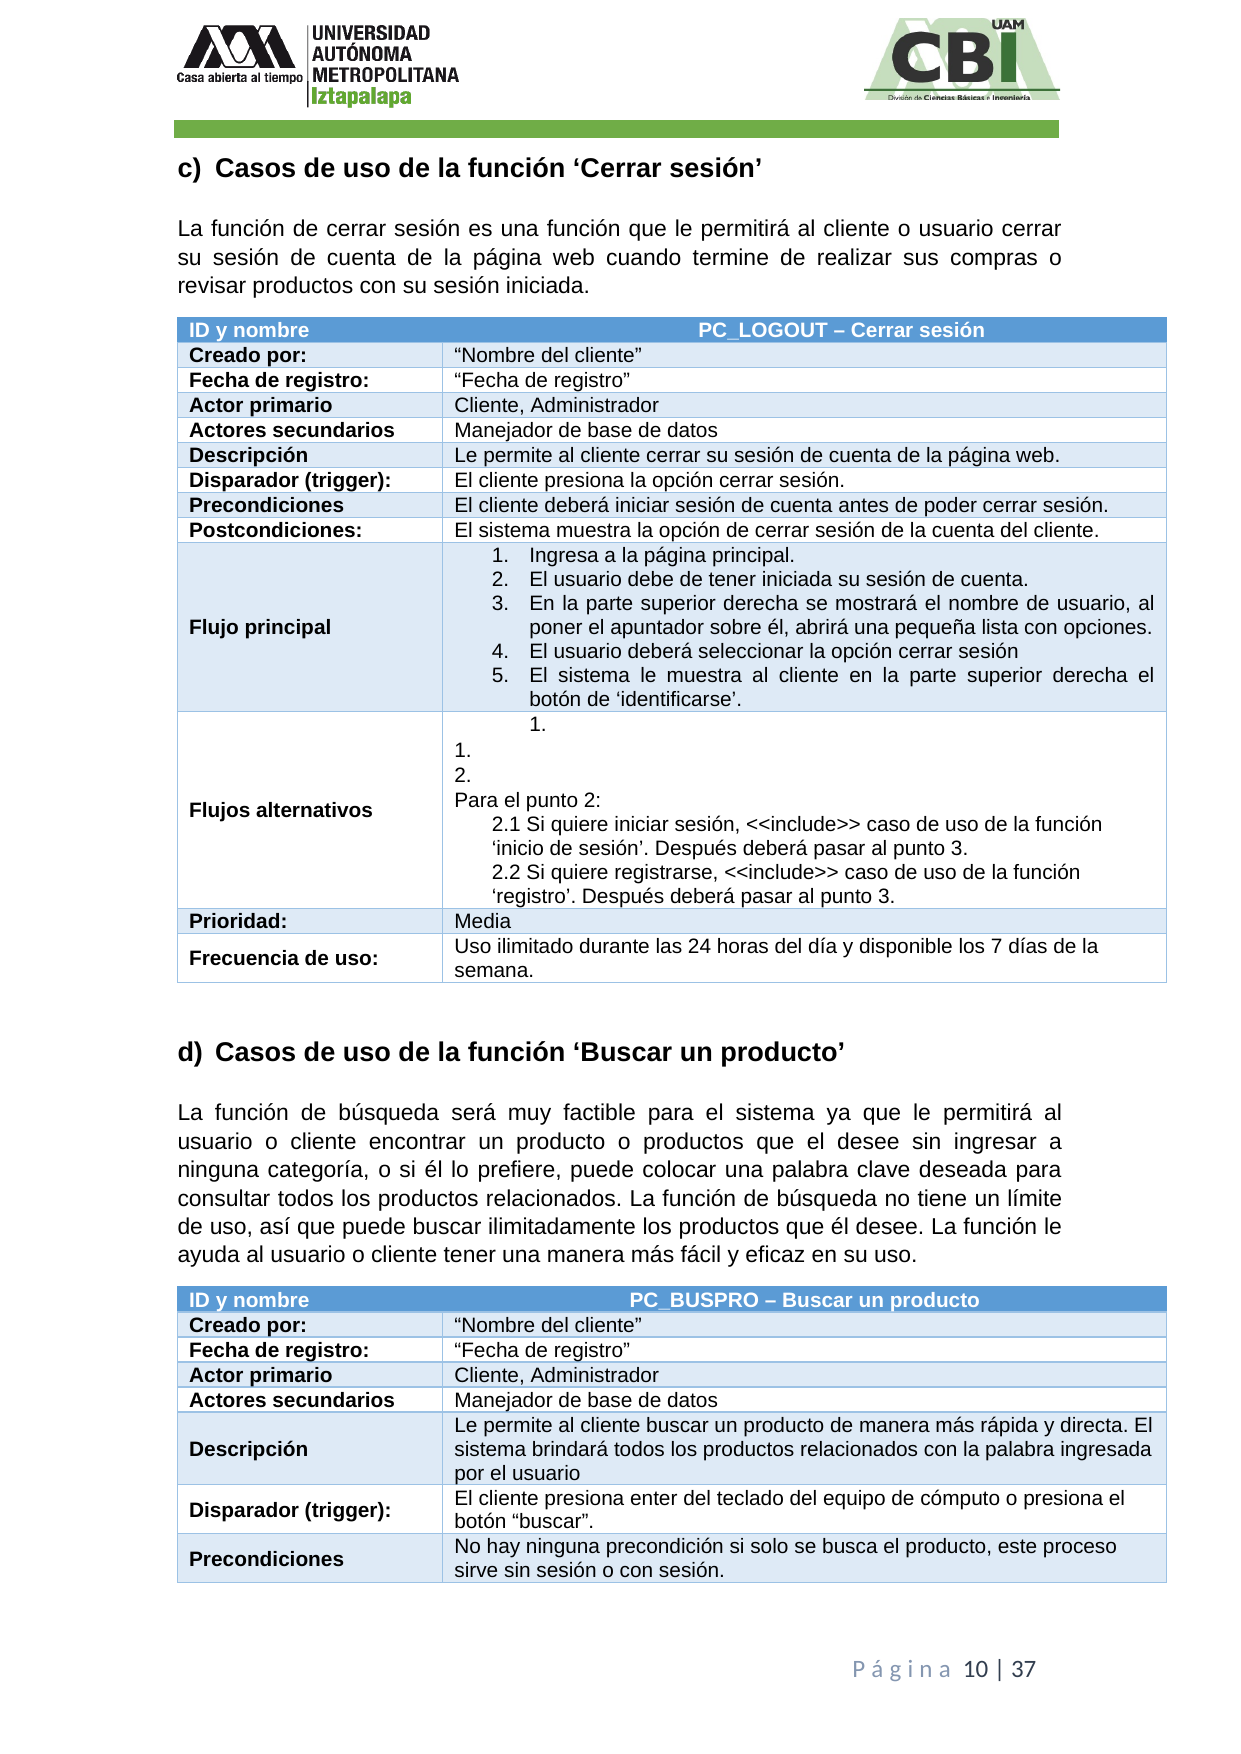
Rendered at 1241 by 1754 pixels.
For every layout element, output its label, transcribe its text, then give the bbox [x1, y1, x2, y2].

picture [863, 18, 1060, 100]
table_cell “Nombre del cliente” [443, 343, 1166, 367]
table_cell Fecha de registro: [178, 1338, 442, 1361]
table_cell Manejador de base de datos [443, 1388, 1166, 1411]
table_cell “Fecha de registro” [443, 1338, 1166, 1361]
table_cell “Nombre del cliente” [443, 1313, 1166, 1336]
table_cell Le permite al cliente cerrar su sesión de cuenta de la página web. [443, 443, 1166, 467]
table_cell Actores secundarios [178, 1388, 442, 1411]
picture [177, 25, 459, 109]
table_cell Descripción [178, 1413, 442, 1484]
table_cell Creado por: [178, 343, 442, 367]
table_cell No hay ninguna precondición si solo se busca el producto, este proceso sirve sin sesión o con sesión. [443, 1534, 1166, 1582]
table_cell Le permite al cliente buscar un producto de manera más rápida y directa. El sistema brindará todos los productos relacionados con la palabra ingresada por el usuario [443, 1413, 1166, 1484]
table_cell El cliente deberá iniciar sesión de cuenta antes de poder cerrar sesión. [443, 493, 1166, 517]
table_cell Cliente, Administrador [443, 393, 1166, 417]
table_cell Uso ilimitado durante las 24 horas del día y disponible los 7 días de la semana. [443, 934, 1166, 982]
table_cell Manejador de base de datos [443, 418, 1166, 442]
table_cell Prioridad: [178, 909, 442, 933]
text La función de cerrar sesión es una función que le permitirá al cliente o usuario cerrar su sesión de cuenta de la página web cuando termine de realizar sus compras o revisar productos con su sesión iniciada. [177, 215, 1063, 298]
table_header PC_BUSPRO – Buscar un producto [443, 1288, 1166, 1311]
table_cell Frecuencia de uso: [178, 934, 442, 982]
text La función de búsqueda será muy factible para el sistema ya que le permitirá al usuario o cliente encontrar un producto o productos que el desee sin ingresar a ninguna categoría, o si él lo prefiere, puede colocar una palabra clave deseada para consultar todos los productos relacionados. La función de búsqueda no tiene un límite de uso, así que puede buscar ilimitadamente los productos que él desee. La función le ayuda al usuario o cliente tener una manera más fácil y eficaz en su uso. [177, 1099, 1063, 1268]
table_header PC_LOGOUT – Cerrar sesión [443, 318, 1166, 342]
table_cell Descripción [178, 443, 442, 467]
table_cell “Fecha de registro” [443, 368, 1166, 392]
table_cell Creado por: [178, 1313, 442, 1336]
table_cell Actor primario [178, 393, 442, 417]
table_cell Fecha de registro: [178, 368, 442, 392]
table_cell Actores secundarios [178, 418, 442, 442]
table_cell El cliente presiona la opción cerrar sesión. [443, 468, 1166, 492]
table_cell Precondiciones [178, 1534, 442, 1582]
subtitle Casos de uso de la función ‘Buscar un producto’ [177, 1036, 1063, 1067]
table_cell Cliente, Administrador [443, 1363, 1166, 1386]
table_cell El cliente presiona enter del teclado del equipo de cómputo o presiona el botón “buscar”. [443, 1485, 1166, 1533]
subtitle Casos de uso de la función ‘Cerrar sesión’ [177, 152, 1063, 183]
table_cell Disparador (trigger): [178, 1485, 442, 1533]
table_cell Flujo principal [178, 543, 442, 711]
table_cell Precondiciones [178, 493, 442, 517]
table_cell Media [443, 909, 1166, 933]
table_cell Para el punto 2: 2.1 Si quiere iniciar sesión, <<include>> caso de uso de la función ‘inicio de sesión’. Después deberá pasar al punto 3. 2.2 Si quiere registrarse, <<include>> caso de uso de la función ‘registro’. Después deberá pasar al punto 3. [443, 712, 1166, 908]
table_cell Ingresa a la página principal. El usuario debe de tener iniciada su sesión de cuenta. En la parte superior derecha se mostrará el nombre de usuario, al poner el apuntador sobre él, abrirá una pequeña lista con opciones. El usuario deberá seleccionar la opción cerrar sesión El sistema le muestra al cliente en la parte superior derecha el botón de ‘identificarse’. [443, 543, 1166, 711]
table_cell Postcondiciones: [178, 518, 442, 542]
table_cell El sistema muestra la opción de cerrar sesión de la cuenta del cliente. [443, 518, 1166, 542]
table_cell Actor primario [178, 1363, 442, 1386]
table_cell Disparador (trigger): [178, 468, 442, 492]
table_cell Flujos alternativos [178, 712, 442, 908]
table_header ID y nombre [178, 1288, 442, 1311]
table_header ID y nombre [178, 318, 442, 342]
